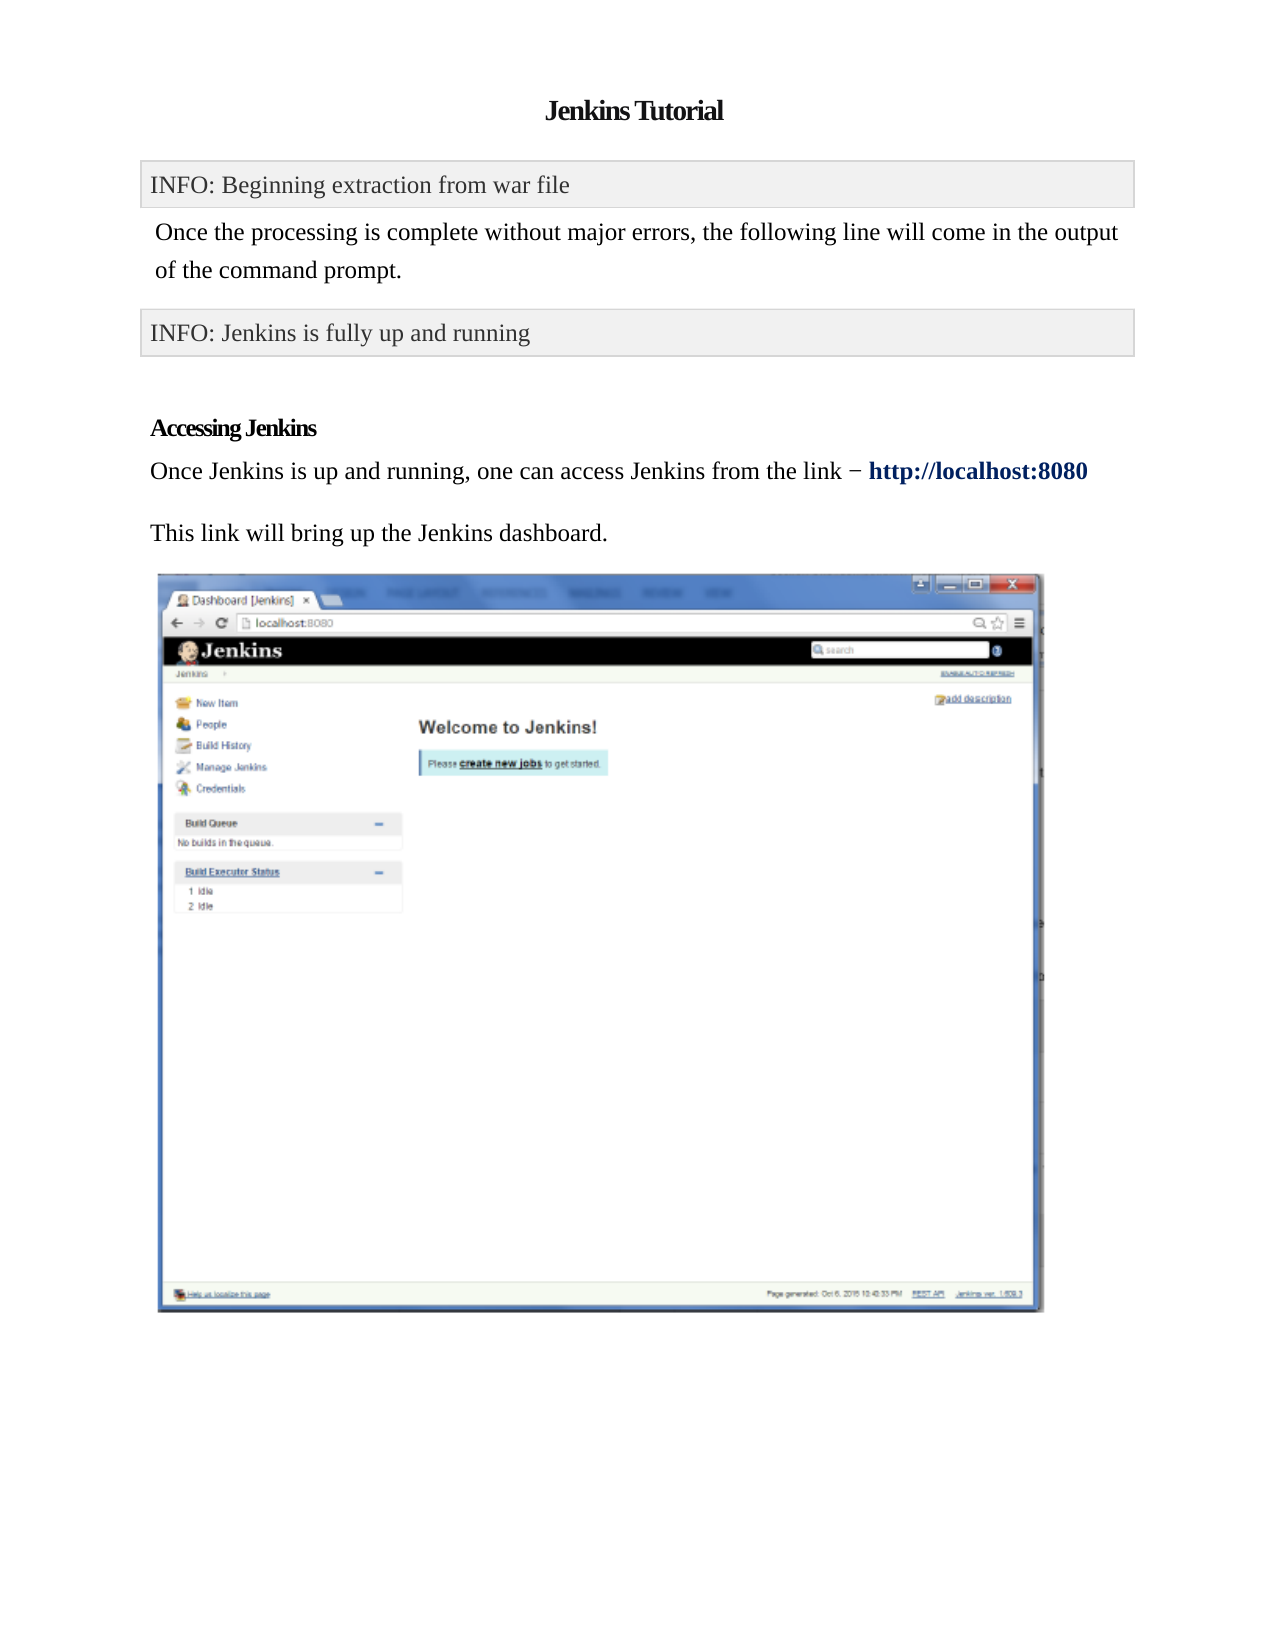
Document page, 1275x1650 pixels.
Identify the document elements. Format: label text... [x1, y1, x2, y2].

text Once Jenkins is up and running, one can access Jenkins from the link − http://localhost:8080 [150, 447, 1120, 484]
text Once the processing is complete without major errors, the following line will come in the output of the command prompt. [155, 208, 1120, 283]
picture [155, 572, 1046, 1316]
subtitle Accessing Jenkins [150, 404, 1120, 442]
text This link will bring up the Jenkins dashboard. [150, 509, 1120, 547]
text INFO: Jenkins is fully up and running [142, 310, 1133, 355]
text INFO: Beginning extraction from war file [142, 162, 1133, 207]
